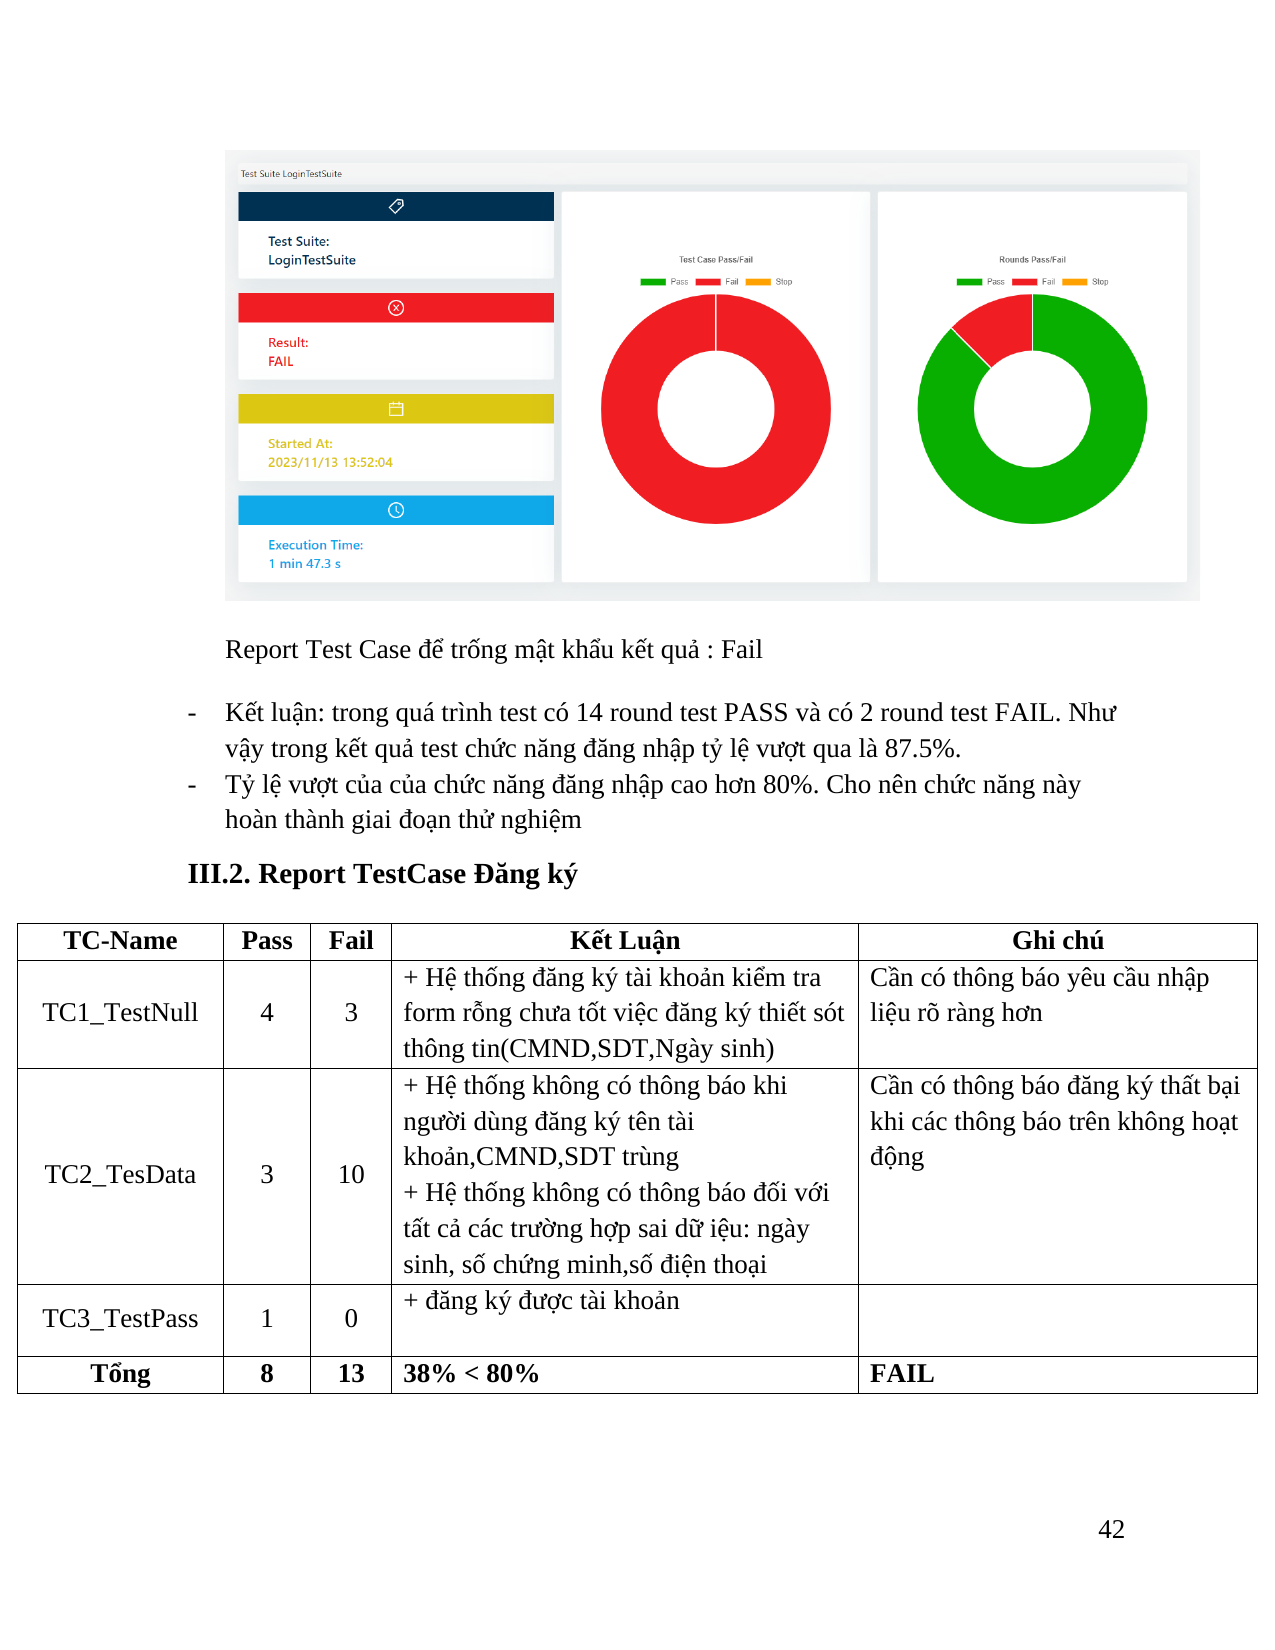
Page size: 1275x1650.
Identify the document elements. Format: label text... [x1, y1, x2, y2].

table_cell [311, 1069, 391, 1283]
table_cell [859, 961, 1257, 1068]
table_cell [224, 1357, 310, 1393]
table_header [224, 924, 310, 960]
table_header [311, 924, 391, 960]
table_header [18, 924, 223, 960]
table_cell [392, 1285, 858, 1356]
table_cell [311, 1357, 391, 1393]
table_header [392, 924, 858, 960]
list Tỷ lệ vượt của của chức năng đăng nhập cao hơn 80%. Cho nên chức năng này hoàn thành giai đoạn thử nghiệm [187, 768, 1125, 835]
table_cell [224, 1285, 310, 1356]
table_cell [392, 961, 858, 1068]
picture [225, 150, 1200, 601]
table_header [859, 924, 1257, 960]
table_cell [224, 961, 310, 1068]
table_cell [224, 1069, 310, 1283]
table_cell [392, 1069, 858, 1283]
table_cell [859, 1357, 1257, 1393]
text Report TestCase Đăng ký [187, 856, 1125, 889]
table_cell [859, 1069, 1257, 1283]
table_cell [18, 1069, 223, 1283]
text Report Test Case để trống mật khẩu kết quả : Fail [150, 633, 1125, 664]
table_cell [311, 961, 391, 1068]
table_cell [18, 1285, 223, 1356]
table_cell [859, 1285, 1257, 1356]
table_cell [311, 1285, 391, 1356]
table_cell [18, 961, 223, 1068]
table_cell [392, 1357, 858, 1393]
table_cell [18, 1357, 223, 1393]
list Kết luận: trong quá trình test có 14 round test PASS và có 2 round test FAIL. Như vậy trong kết quả test chức năng đăng nhập tỷ lệ vượt qua là 87.5%. [187, 696, 1125, 763]
